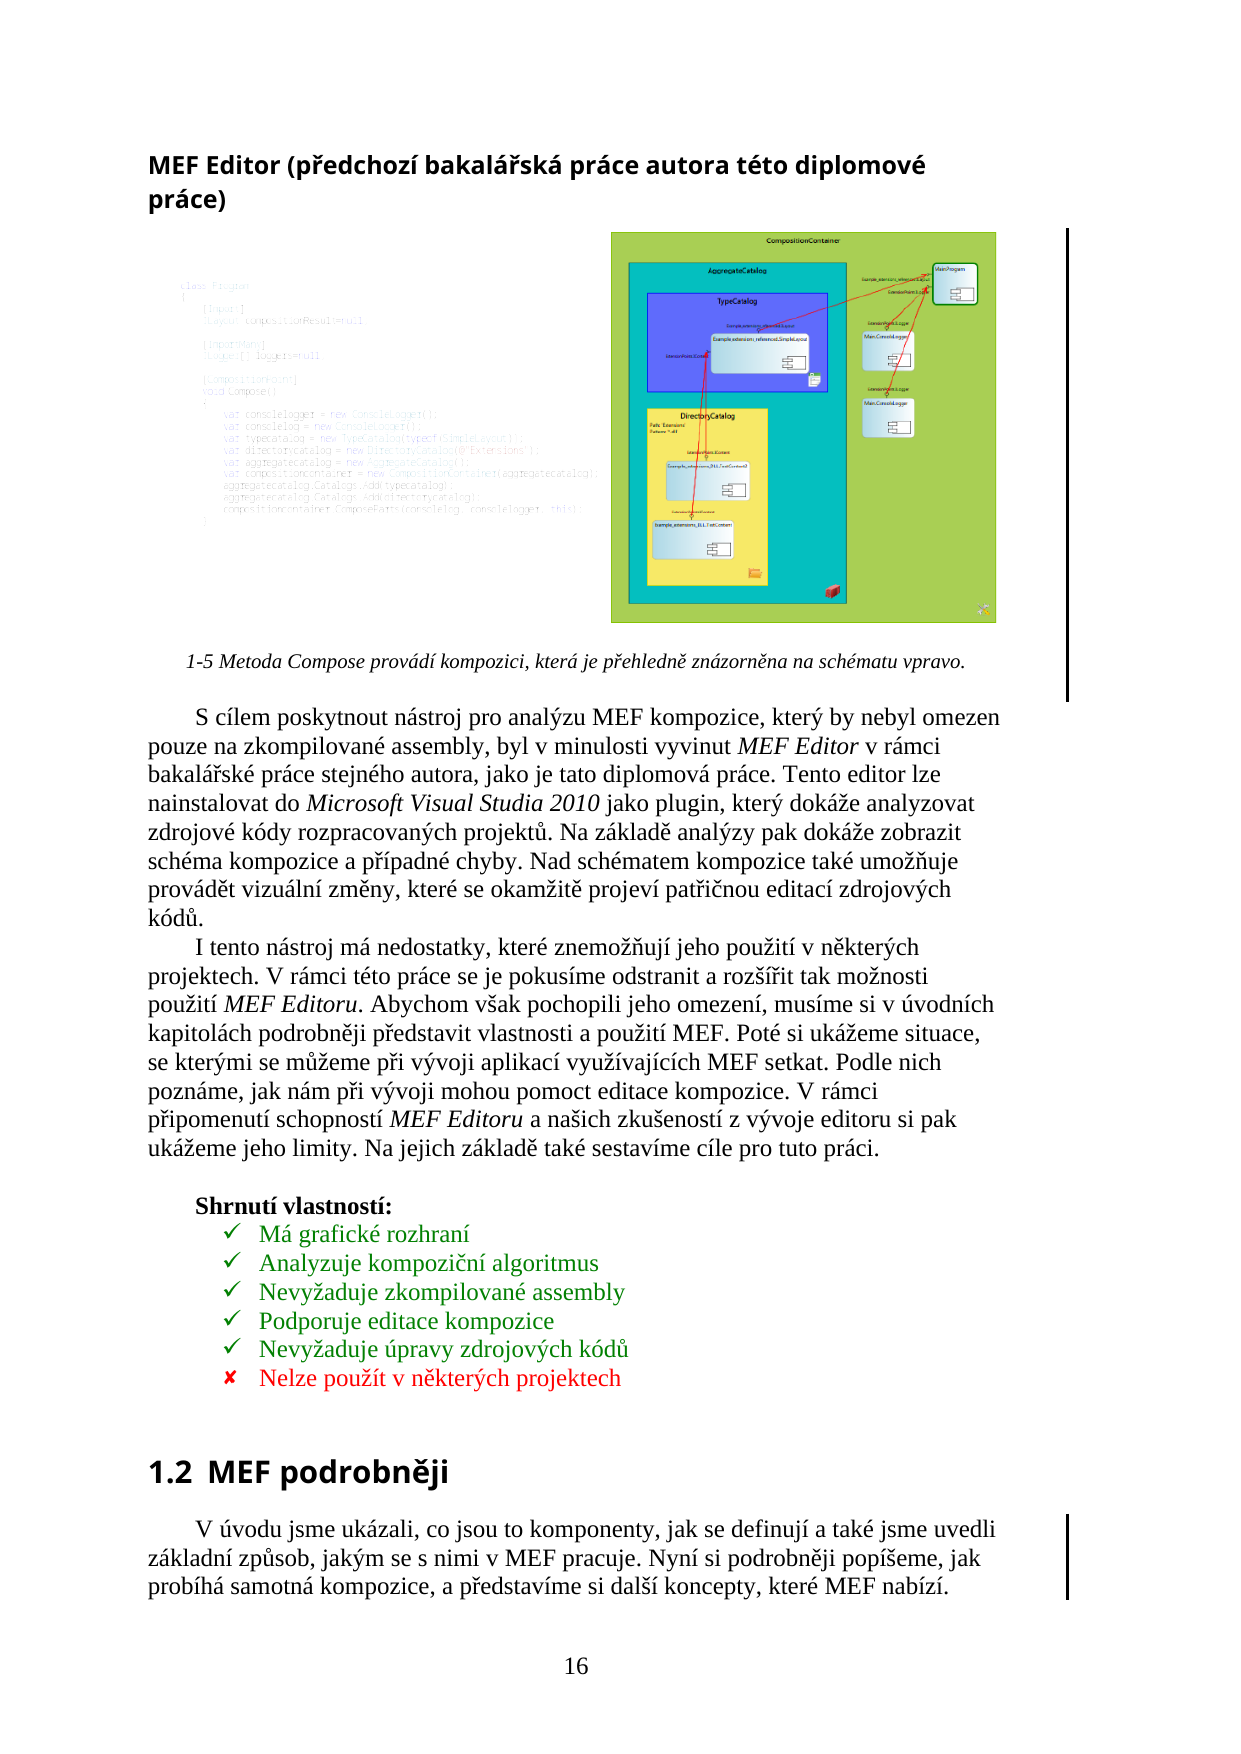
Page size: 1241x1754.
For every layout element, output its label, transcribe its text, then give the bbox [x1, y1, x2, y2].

text Podporuje editace kompozice [222, 1306, 1004, 1334]
text MEF Editor (předchozí bakalářská práce autora této diplomové práce) [148, 148, 1004, 216]
text I tento nástroj má nedostatky, které znemožňují jeho použití v některých projektech. V rámci této práce se je pokusíme odstranit a rozšířit tak možnosti použití MEF Editoru. Abychom však pochopili jeho omezení, musíme si v úvodních kapitolách podrobněji představit vlastnosti a použití MEF. Poté si ukážeme situace, se kterými se můžeme při vývoji aplikací využívajících MEF setkat. Podle nich poznáme, jak nám při vývoji mohou pomoct editace kompozice. V rámci připomenutí schopností MEF Editoru a našich zkušeností z vývoje editoru si pak ukážeme jeho limity. Na jejich základě také sestavíme cíle pro tuto práci. [148, 932, 1004, 1162]
text Má grafické rozhraní [222, 1219, 1004, 1248]
text Nelze použít v některých projektech [222, 1363, 1004, 1392]
text S cílem poskytnout nástroj pro analýzu MEF kompozice, který by nebyl omezen pouze na zkompilované assembly, byl v minulosti vyvinut MEF Editor v rámci bakalářské práce stejného autora, jako je tato diplomová práce. Tento editor lze nainstalovat do Microsoft Visual Studia 2010 jako plugin, který dokáže analyzovat zdrojové kódy rozpracovaných projektů. Na základě analýzy pak dokáže zobrazit schéma kompozice a případné chyby. Nad schématem kompozice také umožňuje provádět vizuální změny, které se okamžitě projeví patřičnou editací zdrojových kódů. [148, 702, 1004, 932]
text Nevyžaduje zkompilované assembly [222, 1277, 1004, 1306]
subtitle MEF podrobněji [148, 1450, 1004, 1493]
text V úvodu jsme ukázali, co jsou to komponenty, jak se definují a také jsme uvedli základní způsob, jakým se s nimi v MEF pracuje. Nyní si podrobněji popíšeme, jak probíhá samotná kompozice, a představíme si další koncepty, které MEF nabízí. [148, 1514, 1066, 1600]
text Analyzuje kompoziční algoritmus [222, 1248, 1004, 1277]
text Shrnutí vlastností: [148, 1191, 1004, 1219]
text Nevyžaduje úpravy zdrojových kódů [222, 1334, 1004, 1363]
text - Metoda Compose provádí kompozici, která je přehledně znázorněna na schématu vpravo. [148, 649, 1004, 673]
